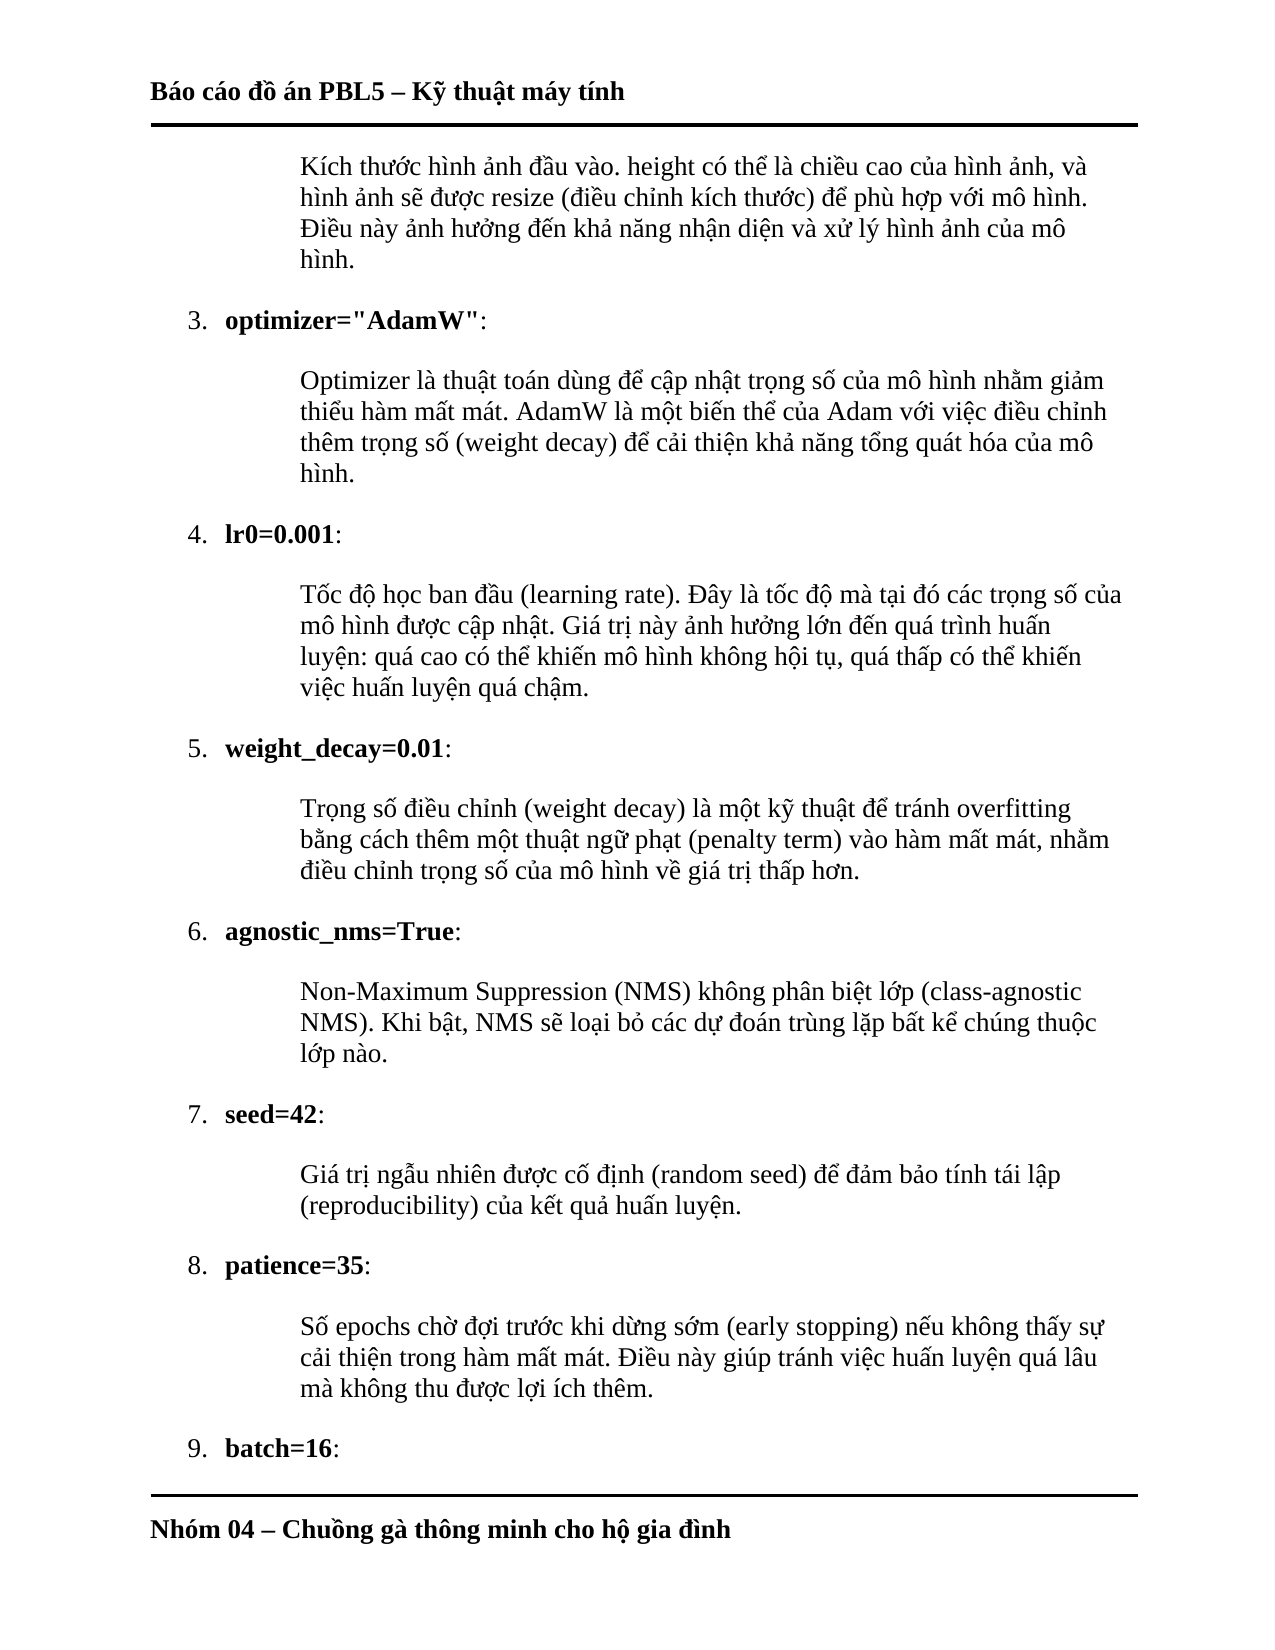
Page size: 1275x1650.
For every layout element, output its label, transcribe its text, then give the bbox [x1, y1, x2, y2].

text Optimizer là thuật toán dùng để cập nhật trọng số của mô hình nhằm giảm thiểu hàm mất mát. AdamW là một biến thể của Adam với việc điều chỉnh thêm trọng số (weight decay) để cải thiện khả năng tổng quát hóa của mô hình. [300, 364, 1125, 489]
list patience=35: [187, 1249, 1125, 1281]
list lr0=0.001: [187, 518, 1125, 549]
text Trọng số điều chỉnh (weight decay) là một kỹ thuật để tránh overfitting bằng cách thêm một thuật ngữ phạt (penalty term) vào hàm mất mát, nhằm điều chỉnh trọng số của mô hình về giá trị thấp hơn. [300, 792, 1125, 886]
text Non-Maximum Suppression (NMS) không phân biệt lớp (class-agnostic NMS). Khi bật, NMS sẽ loại bỏ các dự đoán trùng lặp bất kể chúng thuộc lớp nào. [300, 975, 1125, 1068]
text Số epochs chờ đợi trước khi dừng sớm (early stopping) nếu không thấy sự cải thiện trong hàm mất mát. Điều này giúp tránh việc huấn luyện quá lâu mà không thu được lợi ích thêm. [300, 1310, 1125, 1403]
text Kích thước hình ảnh đầu vào. height có thể là chiều cao của hình ảnh, và hình ảnh sẽ được resize (điều chỉnh kích thước) để phù hợp với mô hình. Điều này ảnh hưởng đến khả năng nhận diện và xử lý hình ảnh của mô hình. [300, 150, 1125, 274]
list optimizer="AdamW": [187, 304, 1125, 335]
list seed=42: [187, 1098, 1125, 1129]
text Tốc độ học ban đầu (learning rate). Đây là tốc độ mà tại đó các trọng số của mô hình được cập nhật. Giá trị này ảnh hưởng lớn đến quá trình huấn luyện: quá cao có thể khiến mô hình không hội tụ, quá thấp có thể khiến việc huấn luyện quá chậm. [300, 578, 1125, 703]
list agnostic_nms=True: [187, 915, 1125, 946]
list batch=16: [187, 1432, 1125, 1463]
text Giá trị ngẫu nhiên được cố định (random seed) để đảm bảo tính tái lập (reproducibility) của kết quả huấn luyện. [300, 1158, 1125, 1220]
list weight_decay=0.01: [187, 732, 1125, 763]
